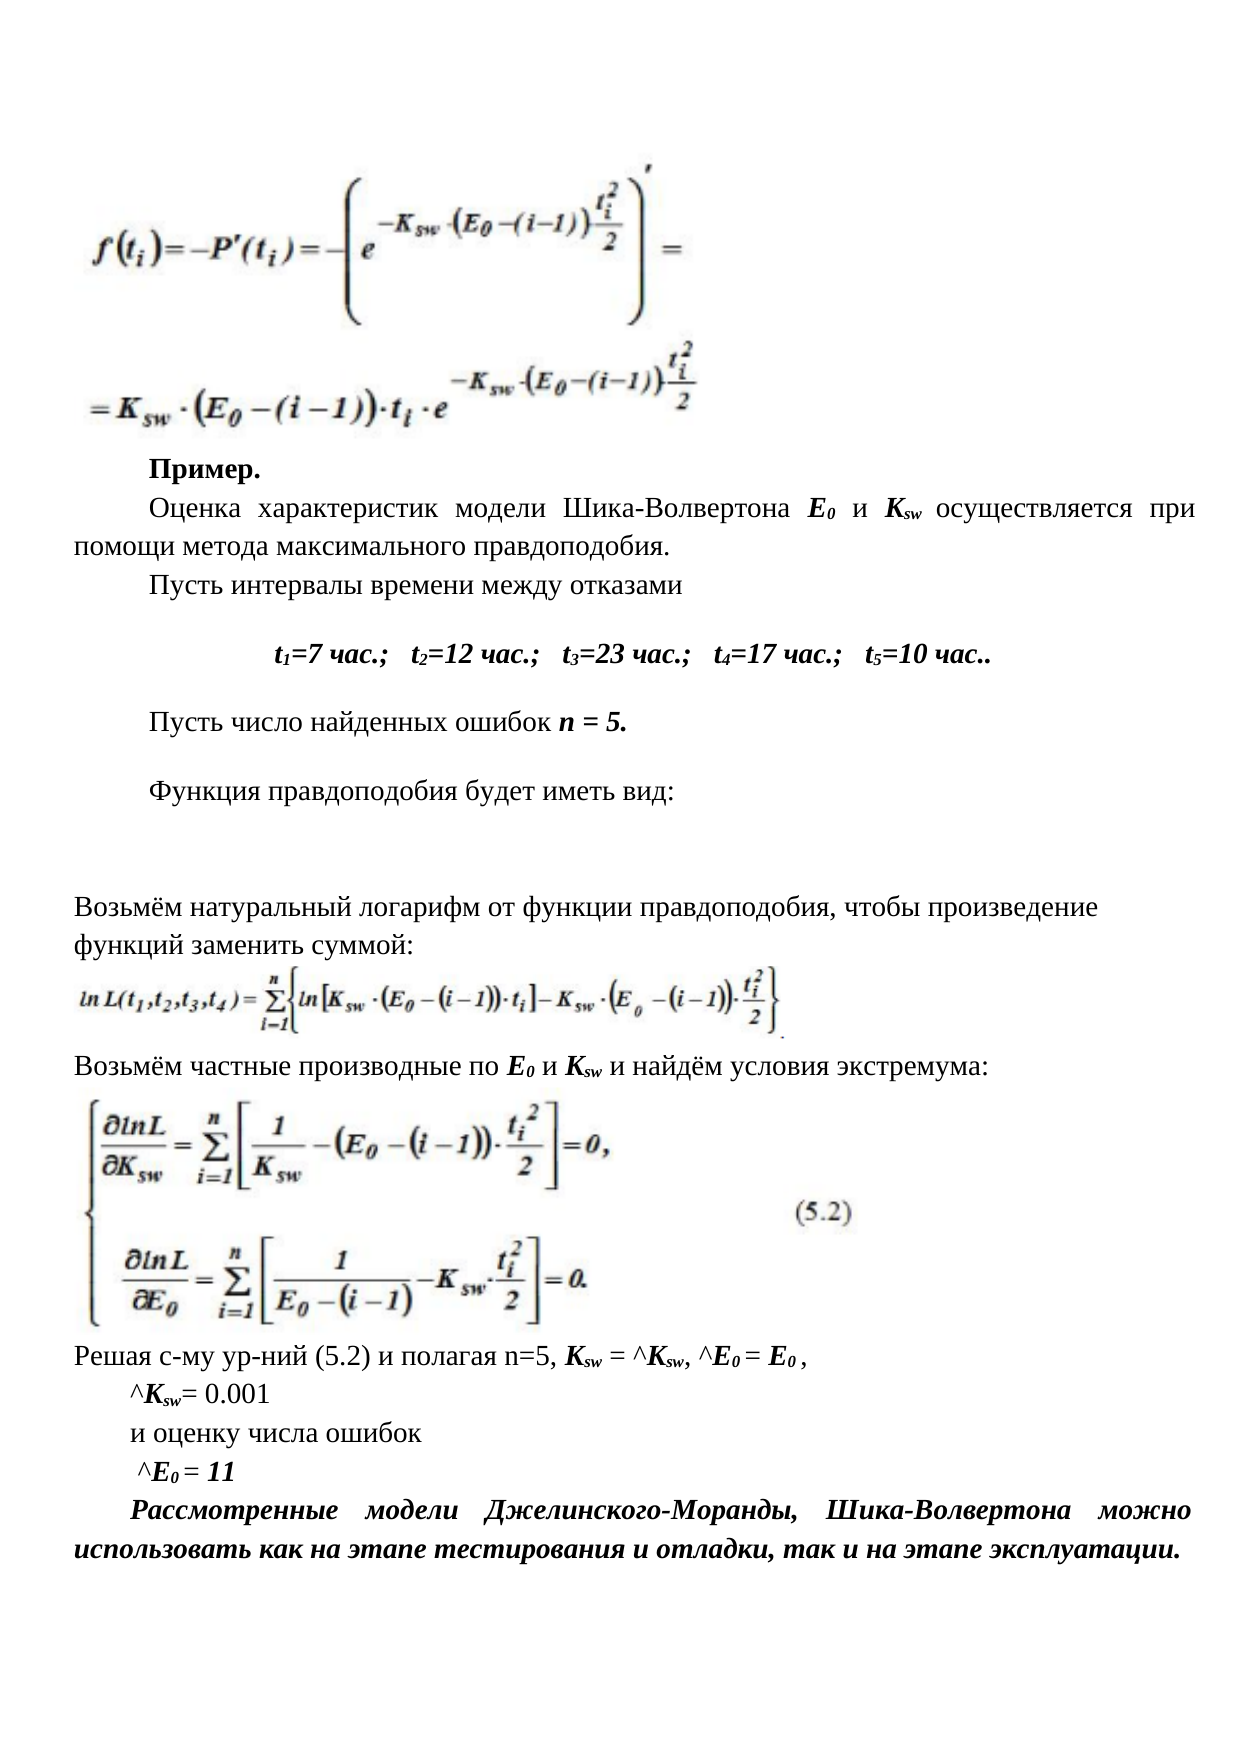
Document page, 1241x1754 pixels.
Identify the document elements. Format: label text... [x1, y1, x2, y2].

picture [73, 1086, 860, 1335]
picture [73, 150, 718, 448]
text Решая с-му ур-ний (5.2) и полагая n=5, Ksw = ^Ksw, ^E0 = E0 , [74, 1338, 1195, 1372]
text t1=7 час.; t2=12 час.; t3=23 час.; t4=17 час.; t5=10 час.. [74, 636, 1195, 669]
text и оценку числа ошибок [74, 1415, 1195, 1449]
picture [73, 966, 787, 1045]
text Возьмём частные производные по E0 и Ksw и найдём условия экстремума: [74, 1048, 1195, 1082]
text Пусть число найденных ошибок n = 5. [74, 704, 1195, 738]
text Пример. [74, 451, 1195, 485]
text Возьмём натуральный логарифм от функции правдоподобия, чтобы произведение функций заменить суммой: [74, 889, 1195, 961]
text Оценка характеристик модели Шика-Волвертона E0 и Ksw осуществляется при помощи метода максимального правдоподобия. [74, 490, 1195, 562]
text Функция правдоподобия будет иметь вид: [74, 773, 1195, 807]
text ^Ksw= 0.001 [74, 1377, 1195, 1410]
text ^E0 = 11 [74, 1454, 1195, 1487]
text Рассмотренные модели Джелинского-Моранды, Шика-Волвертона можно использовать как на этапе тестирования и отладки, так и на этапе эксплуатации. [74, 1492, 1195, 1564]
text Пусть интервалы времени между отказами [74, 567, 1195, 601]
